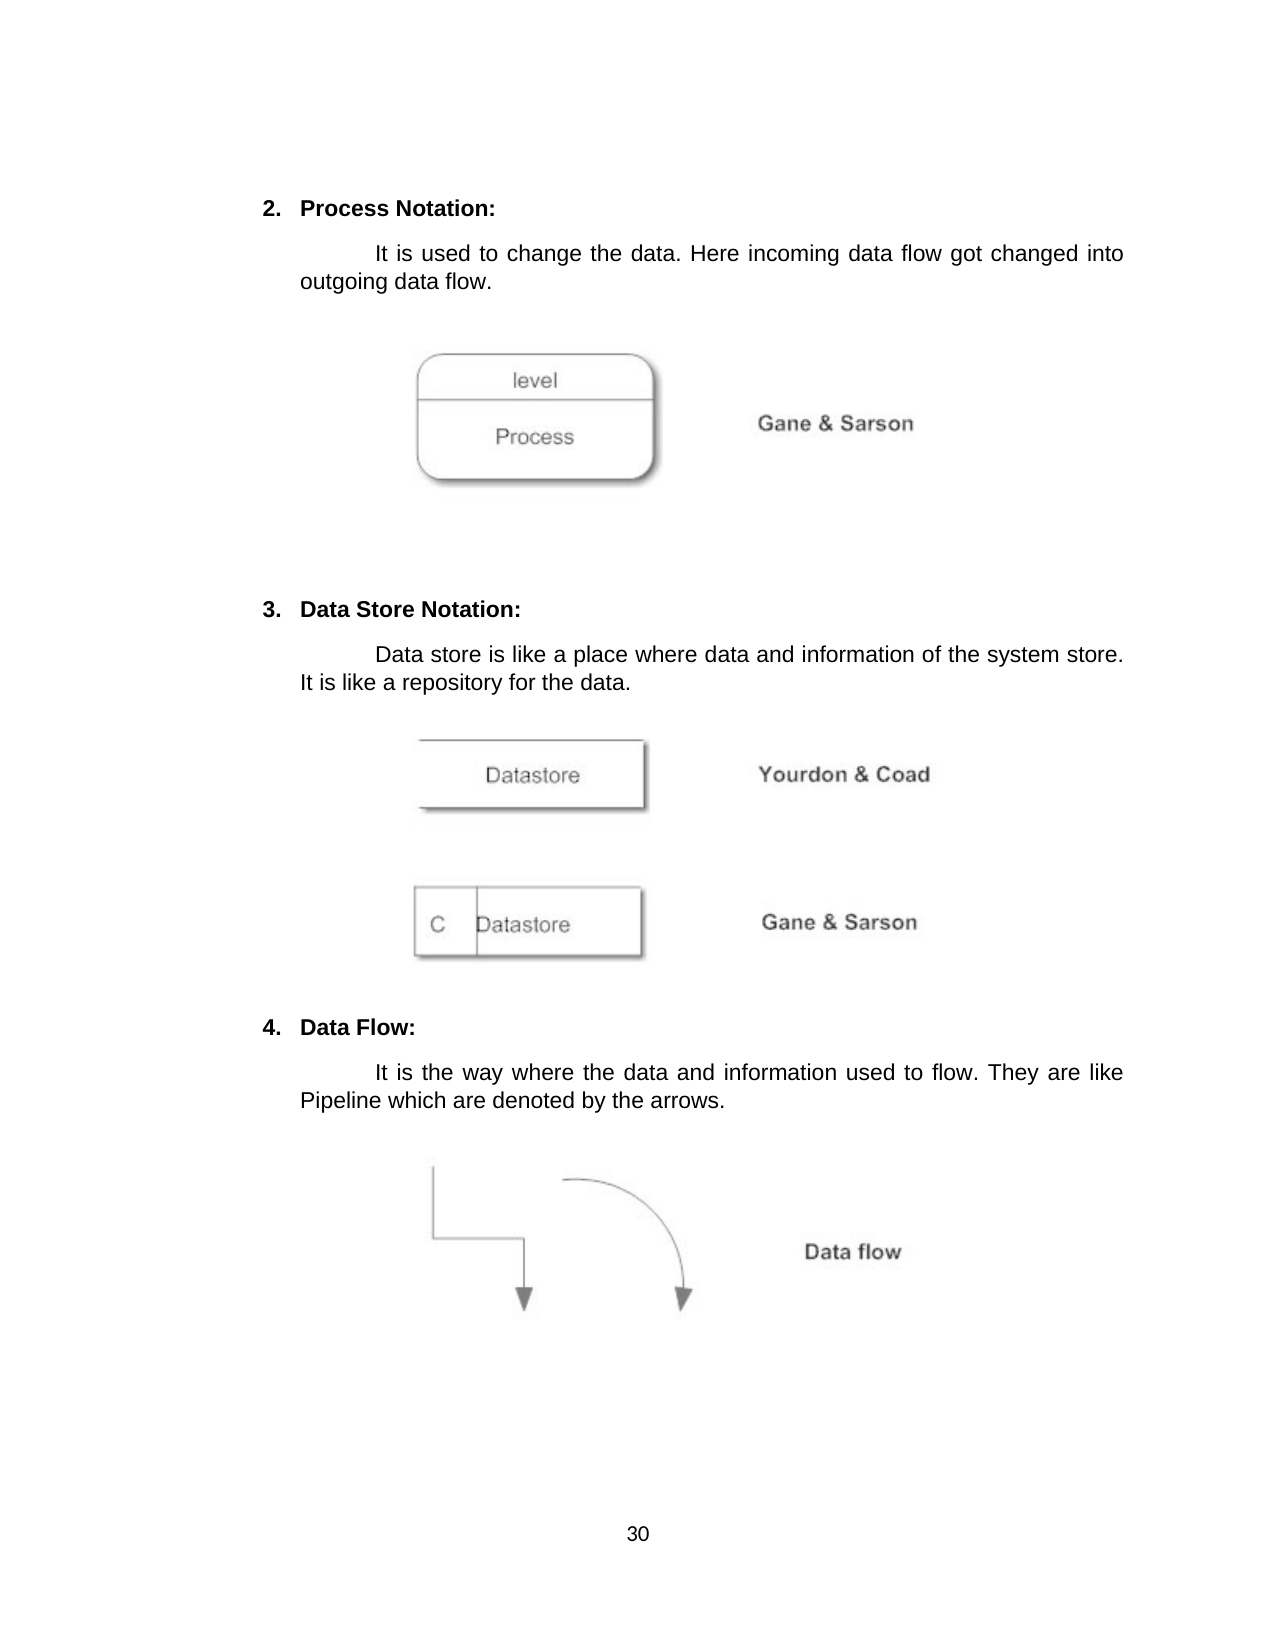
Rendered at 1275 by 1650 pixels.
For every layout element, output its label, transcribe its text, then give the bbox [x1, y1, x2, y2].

list Data Store Notation: [262, 596, 1125, 622]
list Process Notation: [262, 195, 1125, 221]
picture [375, 714, 994, 996]
text Data store is like a place where data and information of the system store. It is like a repository for the data. [300, 641, 1125, 695]
text It is the way where the data and information used to flow. They are like Pipeline which are denoted by the arrows. [300, 1059, 1125, 1113]
picture [375, 313, 942, 532]
list Data Flow: [262, 1014, 1125, 1041]
picture [375, 1132, 994, 1344]
text It is used to change the data. Here incoming data flow got changed into outgoing data flow. [300, 240, 1125, 294]
